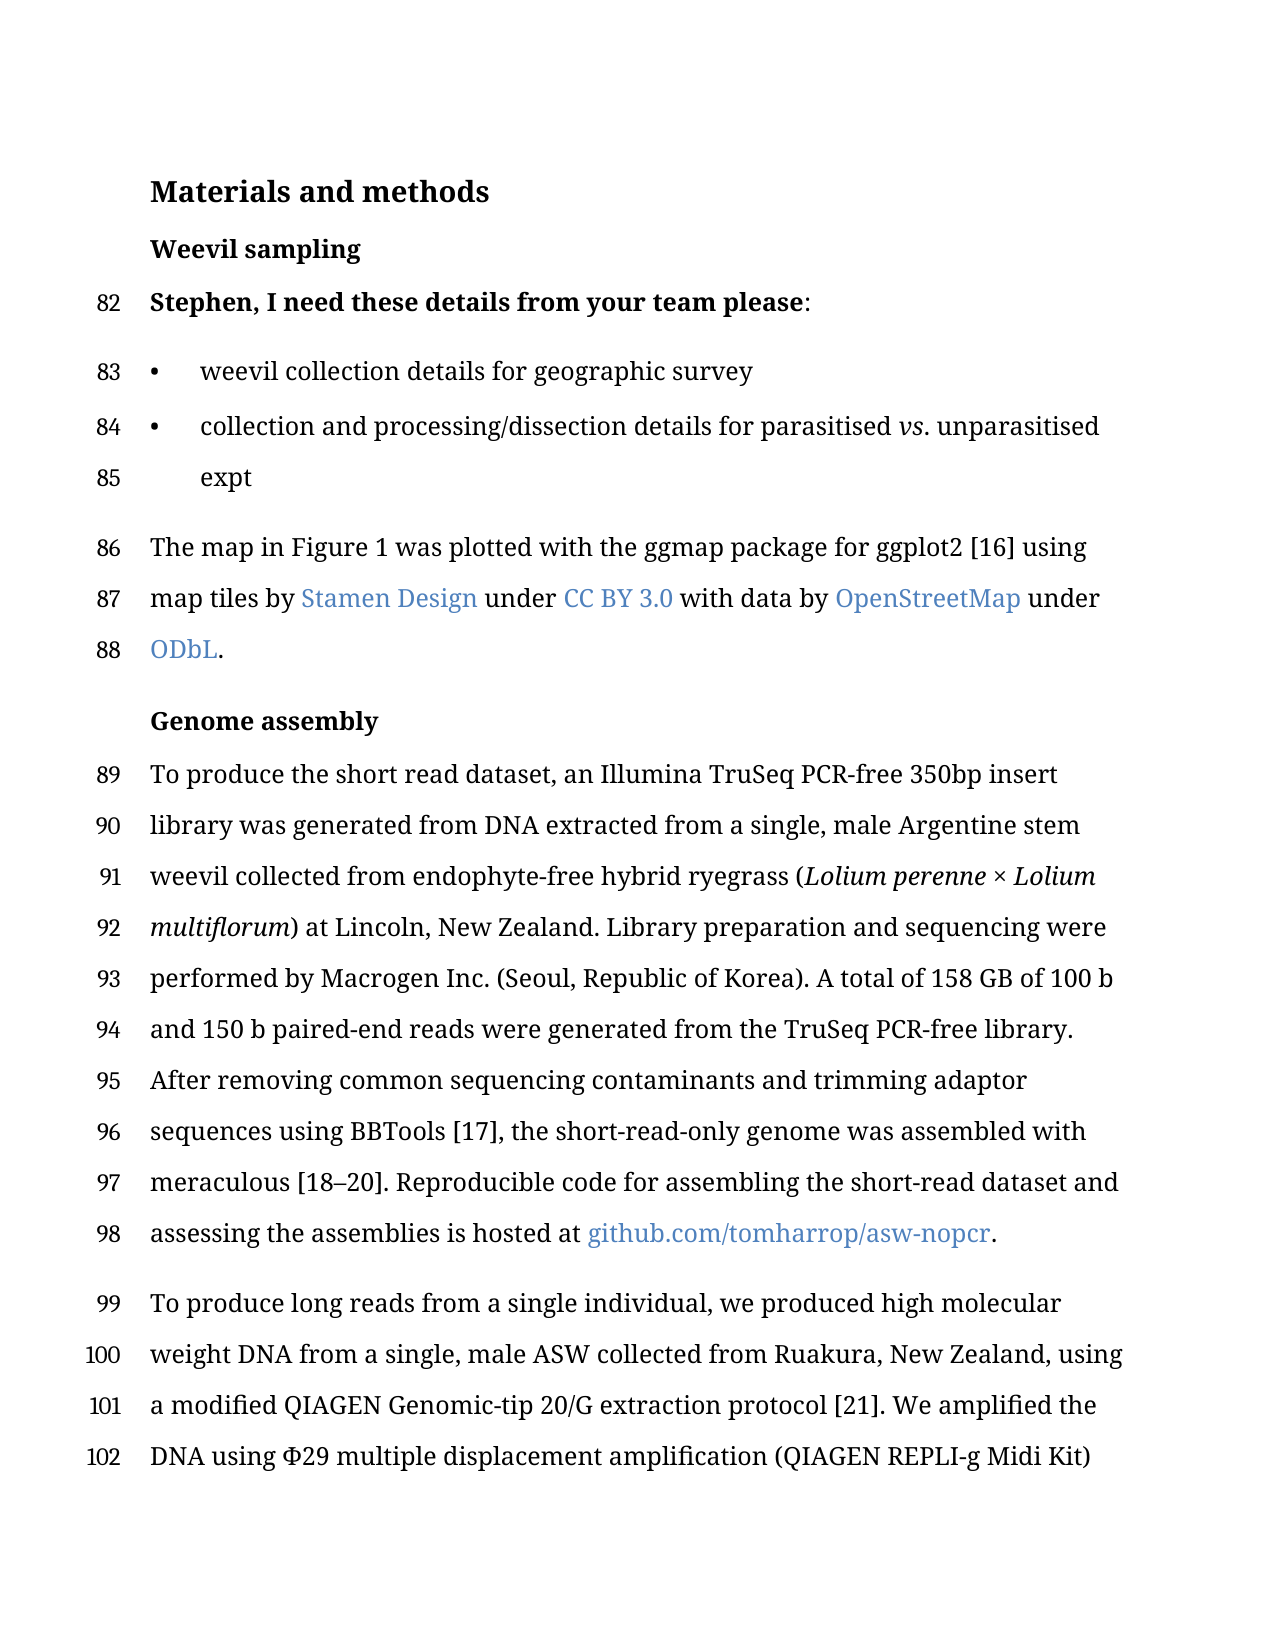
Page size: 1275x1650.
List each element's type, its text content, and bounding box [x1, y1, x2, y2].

text The map in Figure 1 was plotted with the ggmap package for ggplot2 [16] using map tiles by Stamen Design under CC BY 3.0 with data by OpenStreetMap under ODbL. [150, 529, 1125, 666]
subtitle Weevil sampling [150, 231, 1125, 265]
text Stephen, I need these details from your team please: [150, 284, 1125, 318]
list collection and processing/dissection details for parasitised vs. unparasitised expt [150, 409, 1125, 494]
text To produce the short read dataset, an Illumina TruSeq PCR-free 350bp insert library was generated from DNA extracted from a single, male Argentine stem weevil collected from endophyte-free hybrid ryegrass (Lolium perenne × Lolium multiflorum) at Lincoln, New Zealand. Library preparation and sequencing were performed by Macrogen Inc. (Seoul, Republic of Korea). A total of 158 GB of 100 b and 150 b paired-end reads were generated from the TruSeq PCR-free library. After removing common sequencing contaminants and trimming adaptor sequences using BBTools [17], the short-read-only genome was assembled with meraculous [18–20]. Reproducible code for assembling the short-read dataset and assessing the assemblies is hosted at github.com/tomharrop/asw-nopcr. [150, 756, 1125, 1250]
subtitle Materials and methods [150, 171, 1125, 211]
list weevil collection details for geographic survey [150, 354, 1125, 388]
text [150, 1286, 1125, 1473]
subtitle Genome assembly [150, 703, 1125, 738]
